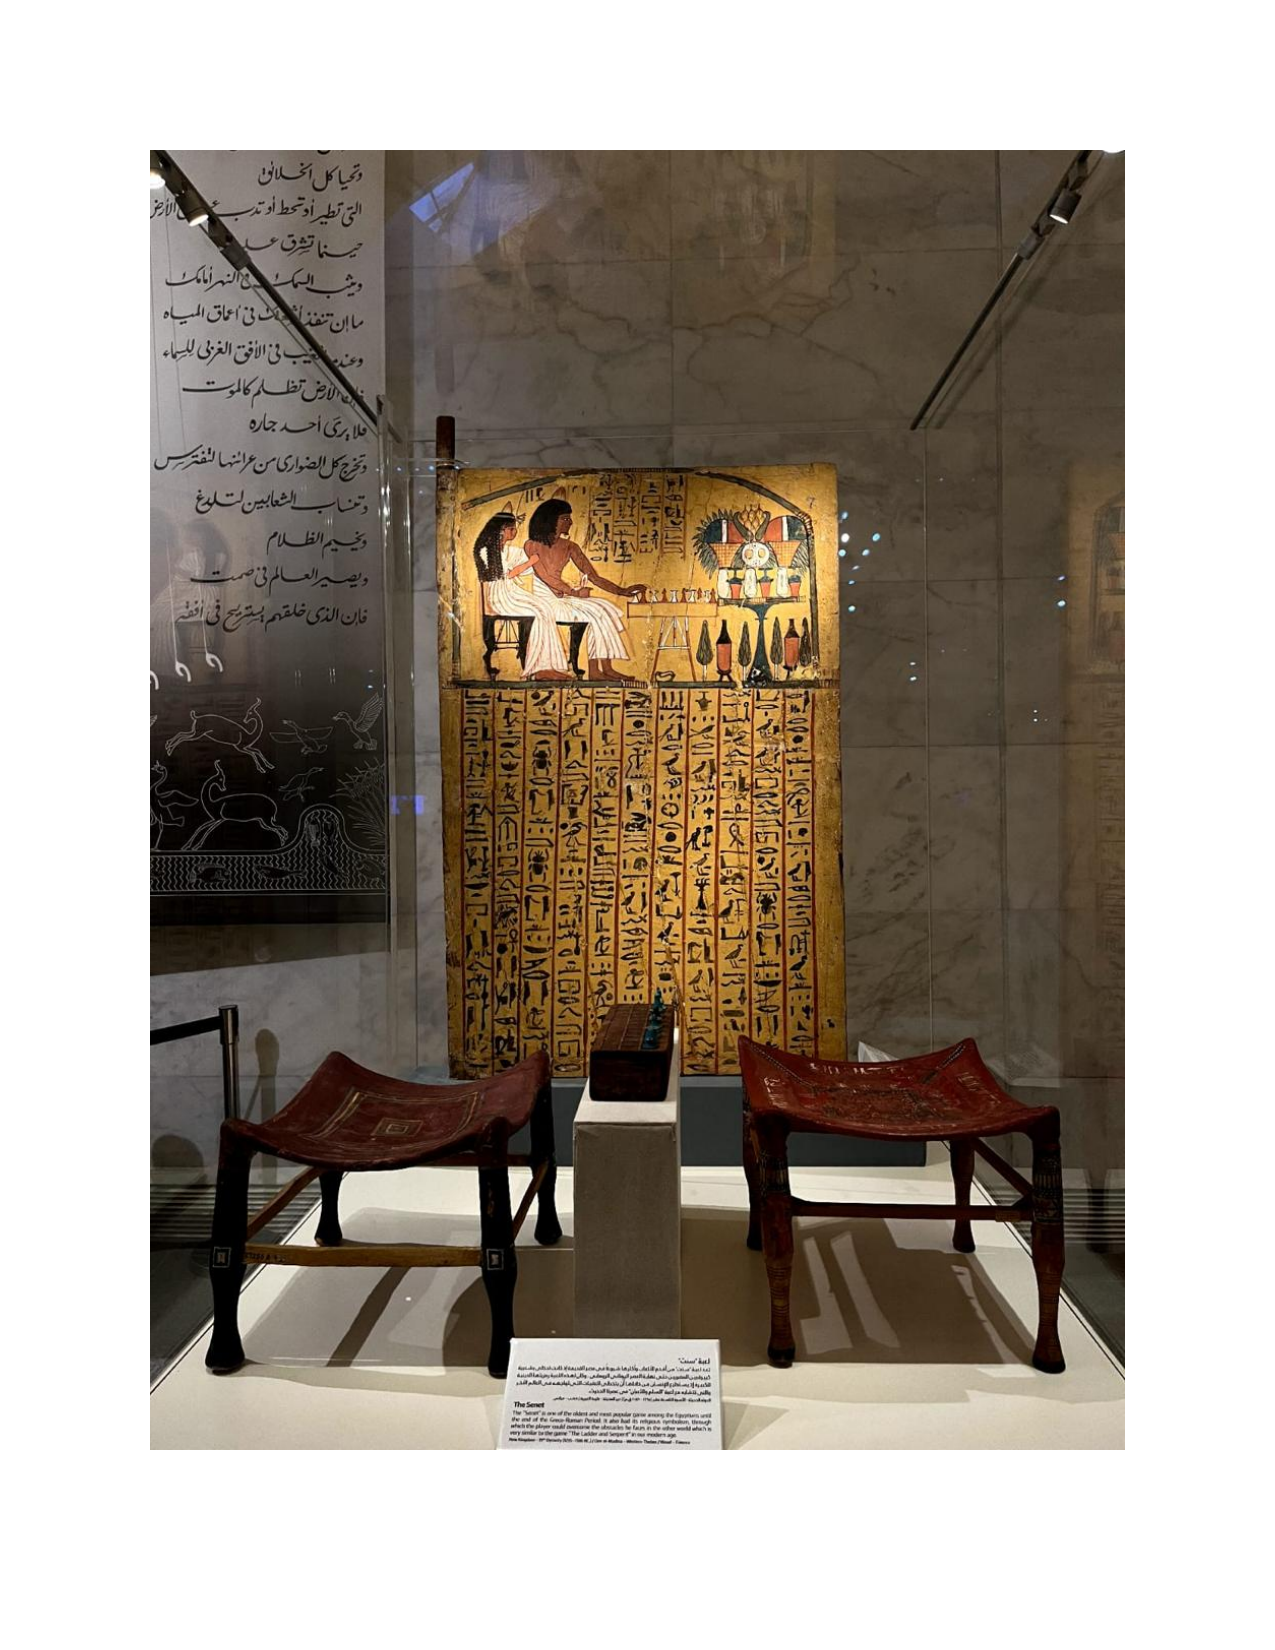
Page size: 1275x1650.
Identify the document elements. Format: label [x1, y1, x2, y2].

picture [150, 150, 1125, 1450]
